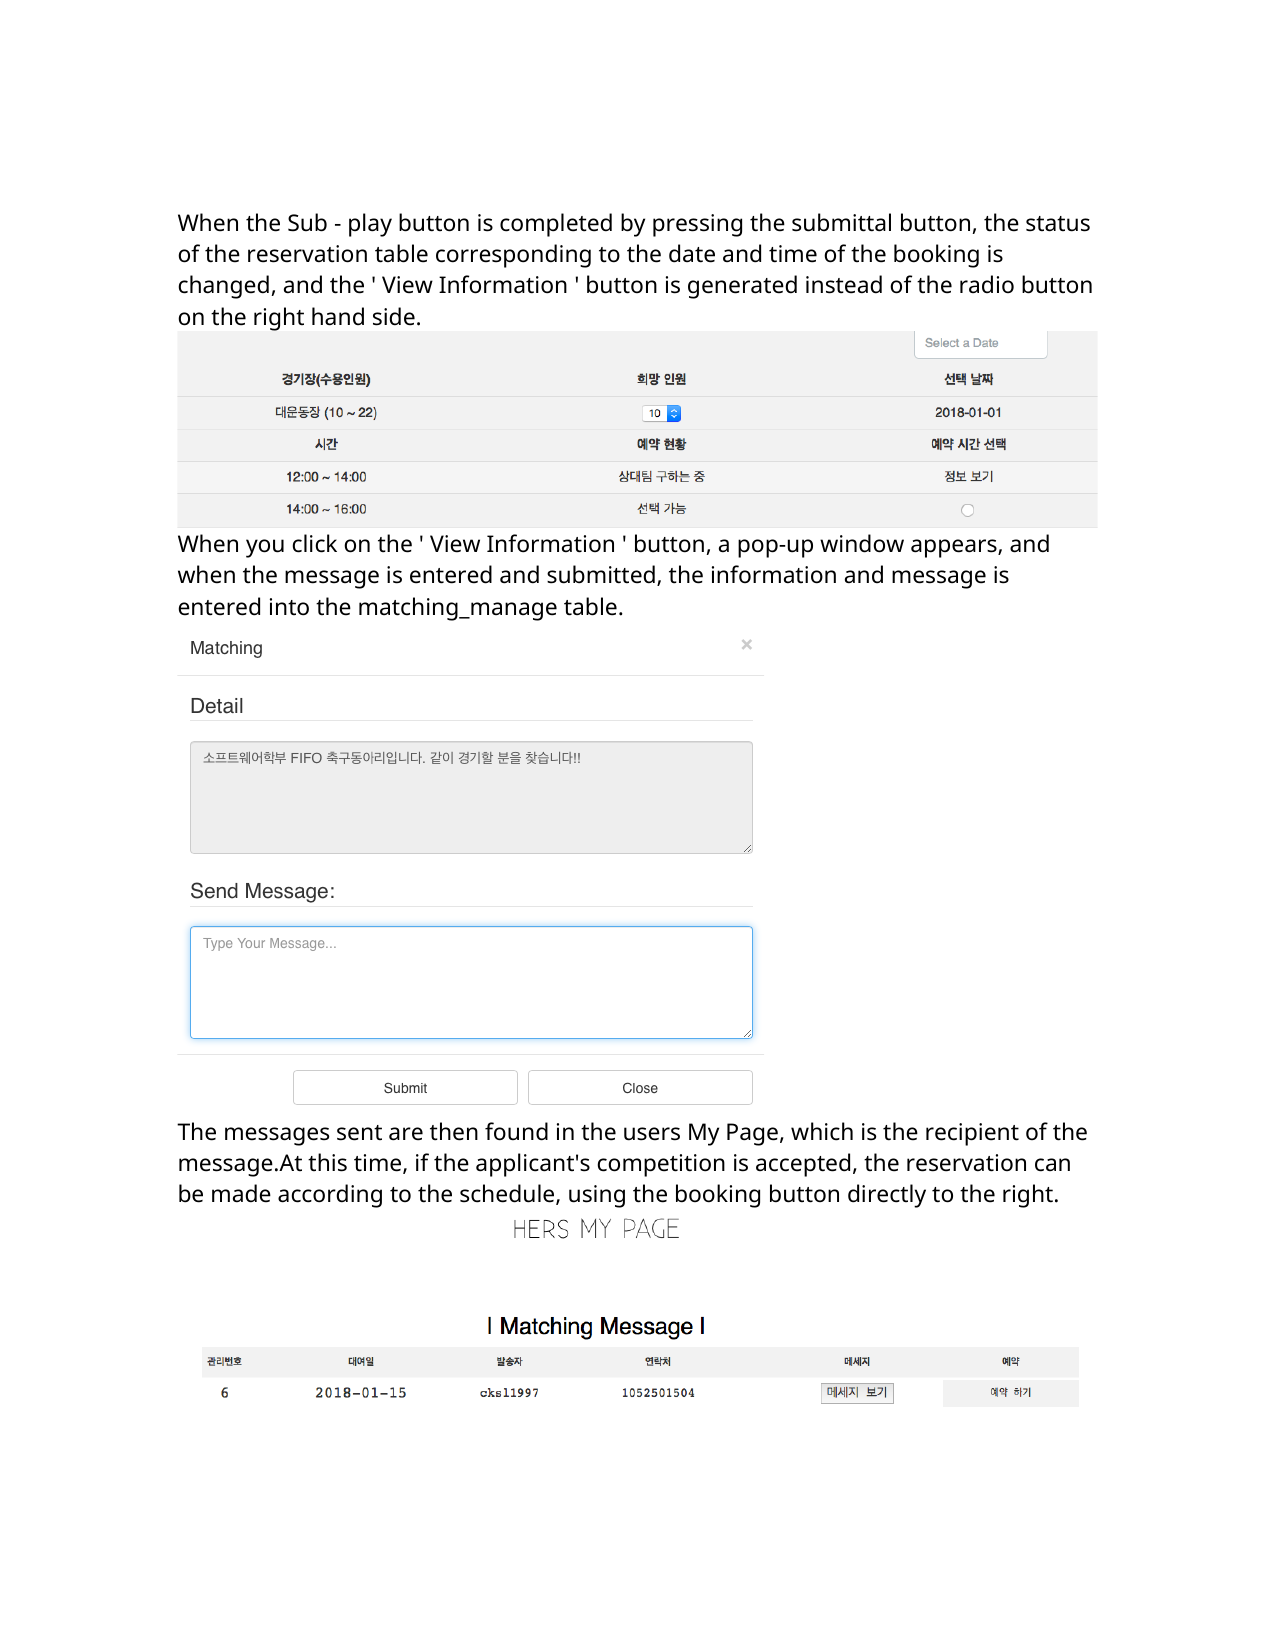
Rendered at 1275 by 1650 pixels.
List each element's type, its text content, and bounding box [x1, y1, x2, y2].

text The messages sent are then found in the users My Page, which is the recipient of the message.At this time, if the applicant's competition is accepted, the reservation can be made according to the schedule, using the booking button directly to the right. [177, 1116, 1098, 1209]
picture [177, 1209, 1098, 1435]
text When you click on the ' View Information ' button, a pop-up window appears, and when the message is entered and submitted, the information and message is entered into the matching_manage table. [177, 528, 1098, 622]
text When the Sub - play button is completed by pressing the submittal button, the status of the reservation table corresponding to the date and time of the booking is changed, and the ' View Information ' button is generated instead of the radio button on the right hand side. [177, 207, 1098, 331]
picture [177, 331, 1098, 528]
picture [177, 621, 765, 1116]
